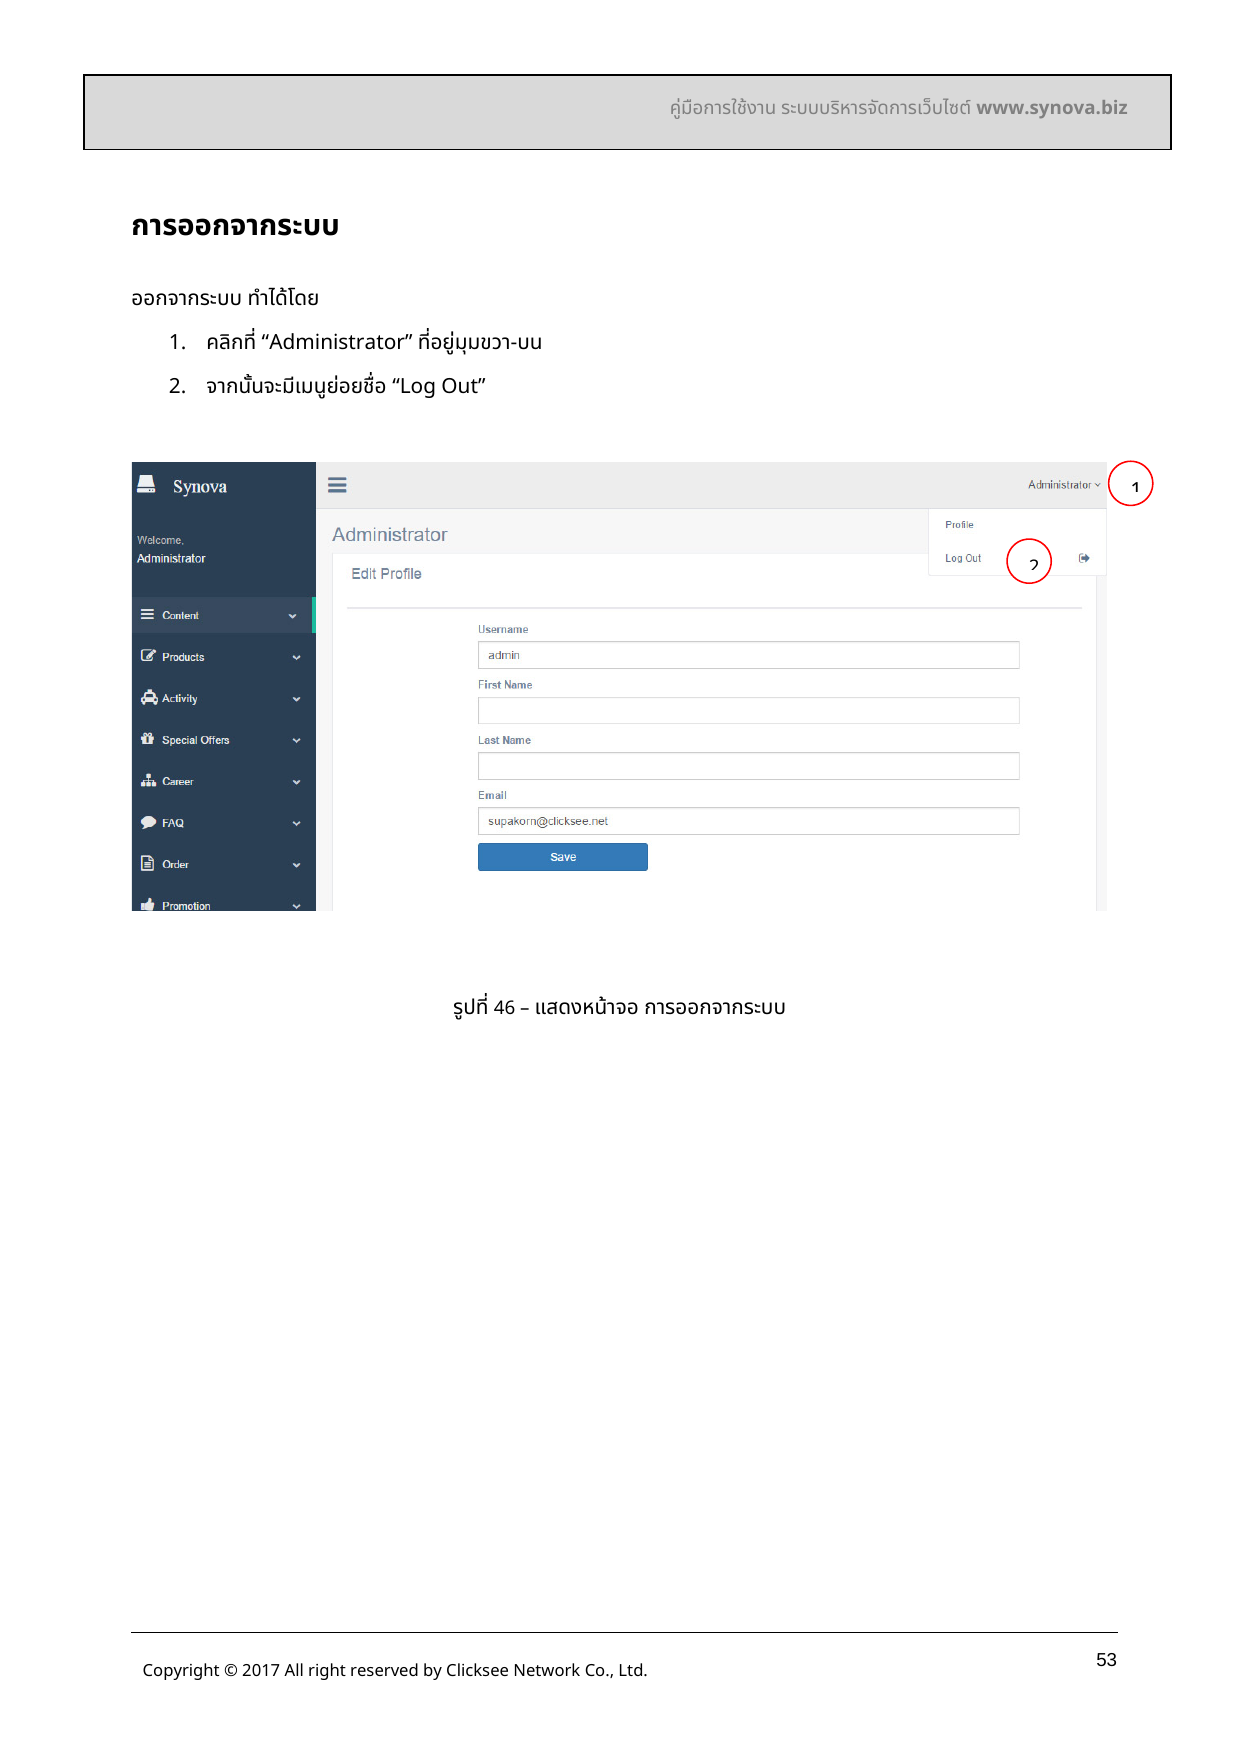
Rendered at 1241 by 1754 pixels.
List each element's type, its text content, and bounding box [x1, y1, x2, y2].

picture [131, 462, 1107, 911]
text รูปที่ 46 – แสดงหน้าจอ การออกจากระบบ [131, 993, 1107, 1024]
list จากนั้นจะมีเมนูย่อยชื่อ “Log Out” [169, 372, 1107, 403]
subtitle การออกจากระบบ [131, 205, 1107, 249]
text ออกจากระบบ ทำได้โดย [131, 283, 1107, 315]
list คลิกที่ “Administrator” ที่อยู่มุมขวา-บน [169, 327, 1107, 359]
